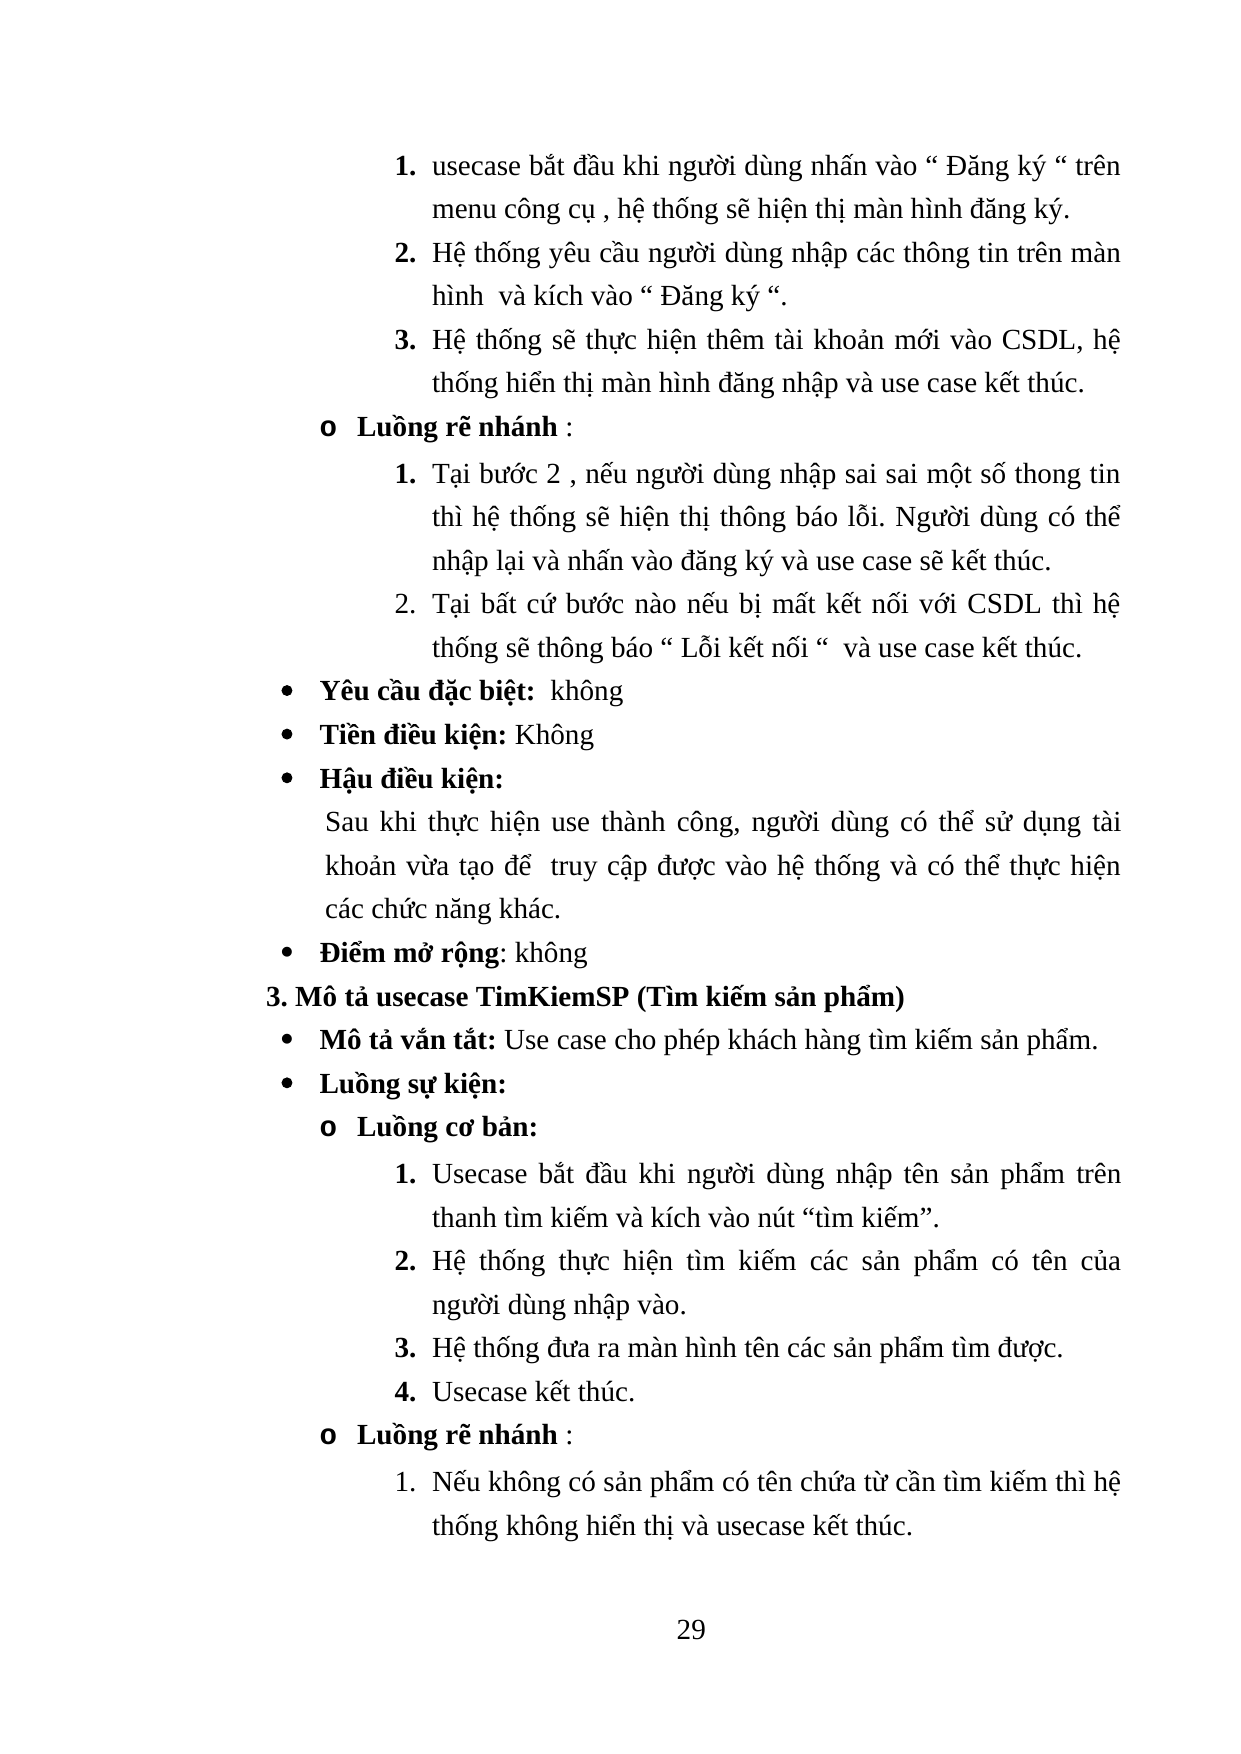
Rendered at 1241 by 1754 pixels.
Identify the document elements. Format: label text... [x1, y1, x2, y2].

list Tại bất cứ bước nào nếu bị mất kết nối với CSDL thì hệ thống sẽ thông báo “ Lỗi kết nối “ và use case kết thúc. [394, 586, 1122, 663]
text Sau khi thực hiện use thành công, người dùng có thể sử dụng tài khoản vừa tạo để truy cập được vào hệ thống và có thể thực hiện các chức năng khác. [325, 804, 1122, 925]
list Nếu không có sản phẩm có tên chứa từ cần tìm kiếm thì hệ thống không hiển thị và usecase kết thúc. [394, 1464, 1122, 1541]
list Mô tả vắn tắt: Use case cho phép khách hàng tìm kiếm sản phẩm. [282, 1022, 1122, 1056]
list Luồng cơ bản: [319, 1109, 1122, 1146]
list Hậu điều kiện: [282, 761, 1122, 794]
list Hệ thống thực hiện tìm kiếm các sản phẩm có tên của người dùng nhập vào. [394, 1243, 1122, 1320]
list Hệ thống yêu cầu người dùng nhập các thông tin trên màn hình và kích vào “ Đăng ký “. [394, 235, 1122, 312]
list Điểm mở rộng: không [282, 935, 1122, 969]
list Luồng sự kiện: [282, 1066, 1122, 1099]
list usecase bắt đầu khi người dùng nhấn vào “ Đăng ký “ trên menu công cụ , hệ thống sẽ hiện thị màn hình đăng ký. [394, 148, 1122, 225]
list Yêu cầu đặc biệt: không [282, 673, 1122, 707]
list Tại bước 2 , nếu người dùng nhập sai sai một số thong tin thì hệ thống sẽ hiện thị thông báo lỗi. Người dùng có thể nhập lại và nhấn vào đăng ký và use case sẽ kết thúc. [394, 456, 1122, 576]
list Tiền điều kiện: Không [282, 717, 1122, 751]
list Luồng rẽ nhánh : [319, 409, 1122, 445]
subtitle 3. Mô tả usecase TimKiemSP (Tìm kiếm sản phẩm) [266, 979, 1122, 1012]
list Hệ thống sẽ thực hiện thêm tài khoản mới vào CSDL, hệ thống hiển thị màn hình đăng nhập và use case kết thúc. [394, 322, 1122, 399]
list Luồng rẽ nhánh : [319, 1417, 1122, 1453]
list Usecase bắt đầu khi người dùng nhập tên sản phẩm trên thanh tìm kiếm và kích vào nút “tìm kiếm”. [394, 1156, 1122, 1233]
list Usecase kết thúc. [394, 1374, 1122, 1407]
list Hệ thống đưa ra màn hình tên các sản phẩm tìm được. [394, 1330, 1122, 1364]
